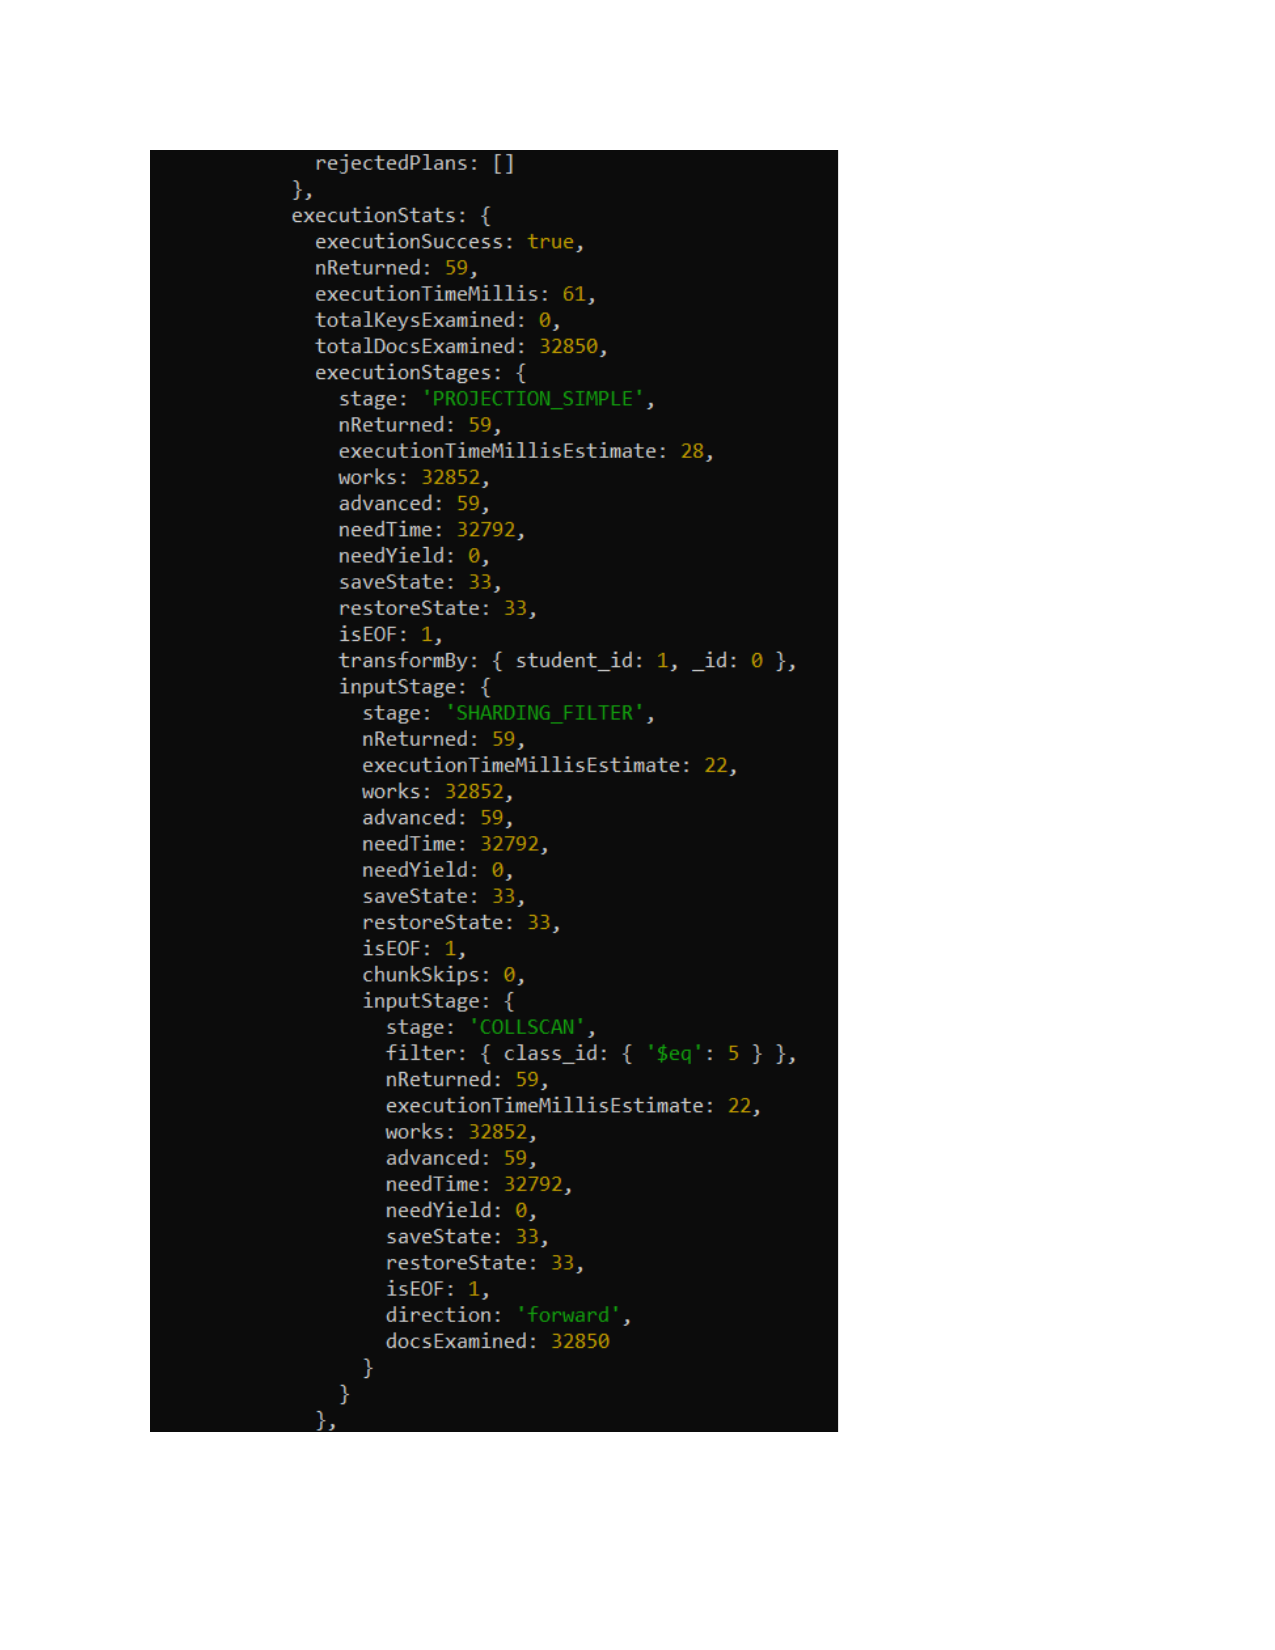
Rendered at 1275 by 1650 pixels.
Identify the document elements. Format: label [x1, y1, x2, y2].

picture [150, 150, 839, 1432]
